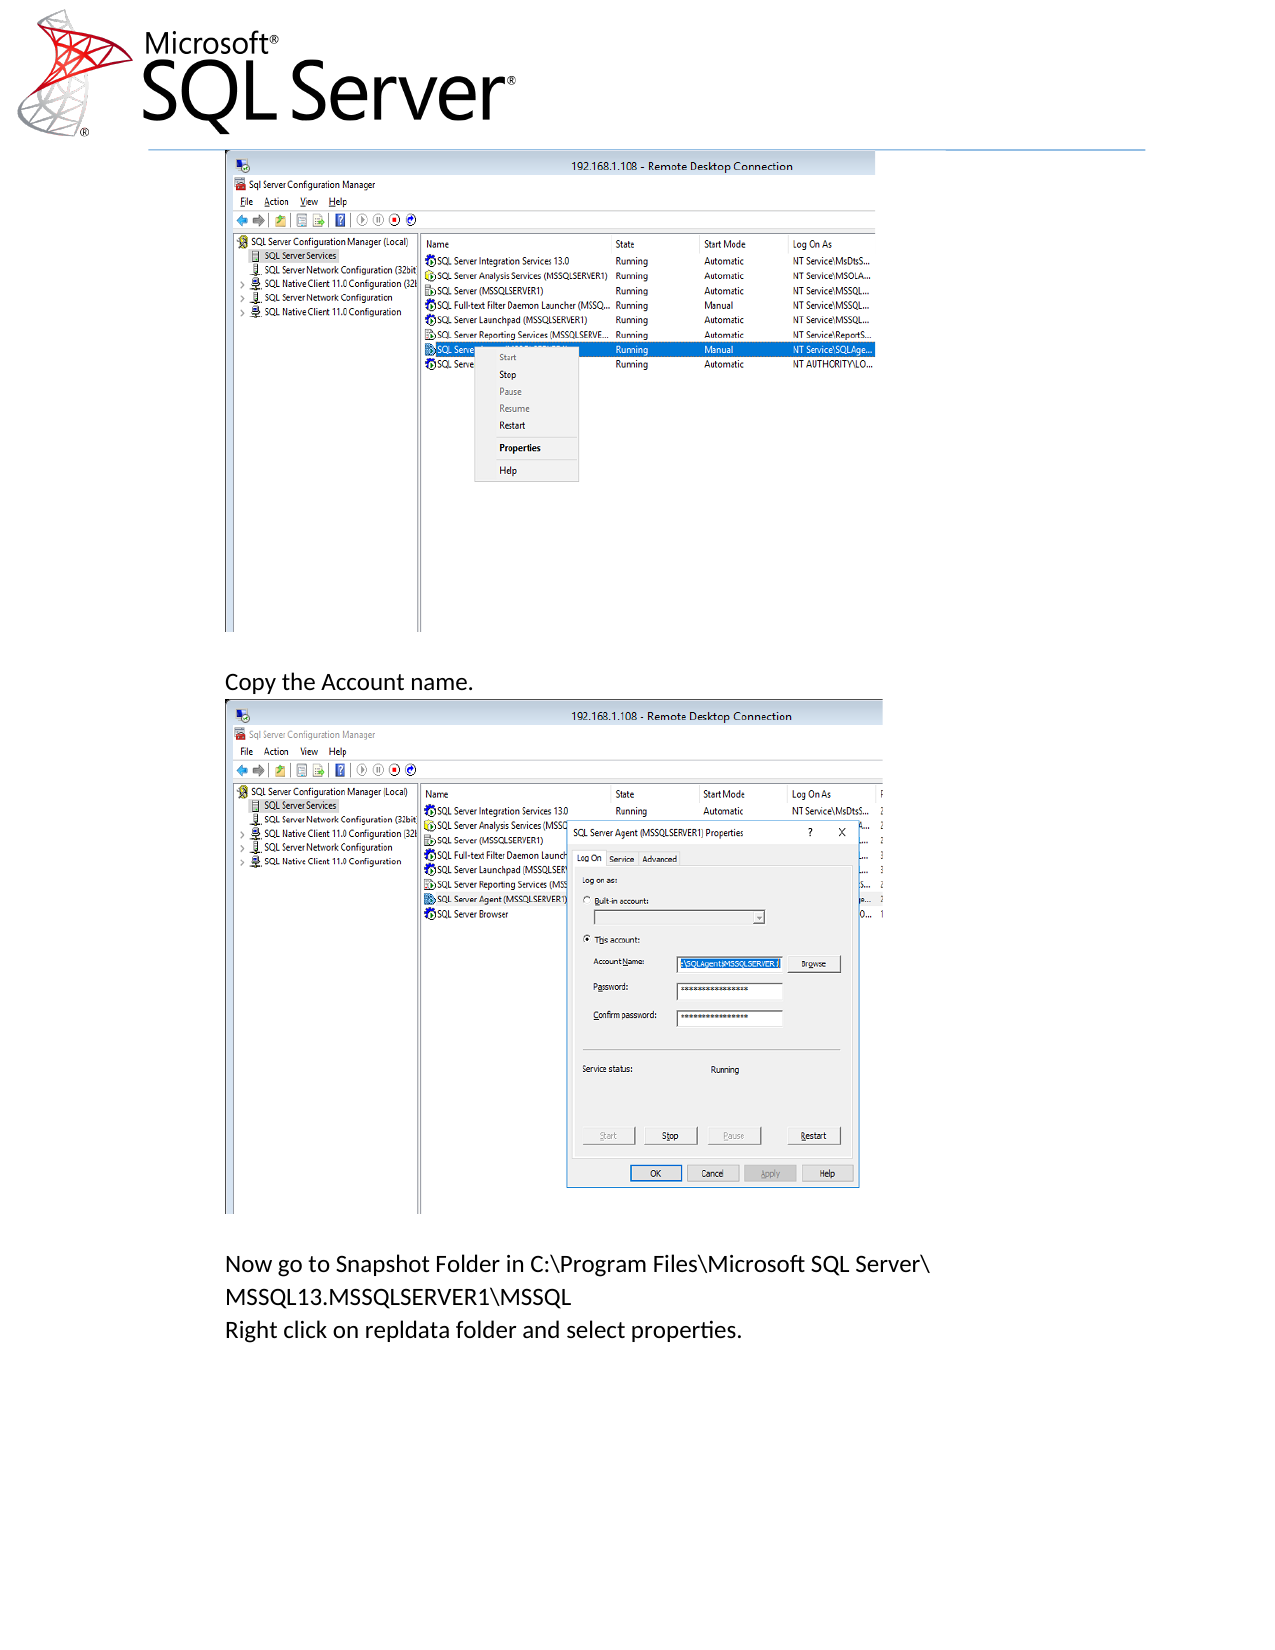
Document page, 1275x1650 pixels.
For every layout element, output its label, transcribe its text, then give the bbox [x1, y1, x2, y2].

list Now go to Snapshot Folder in C:\Program Files\Microsoft SQL Server\MSSQL13.MSSQLSERVER1\MSSQL [225, 1248, 1125, 1312]
list Copy the Account name. [225, 666, 1125, 697]
picture [17, 9, 516, 137]
list Right click on repldata folder and select properties. [225, 1314, 1125, 1345]
